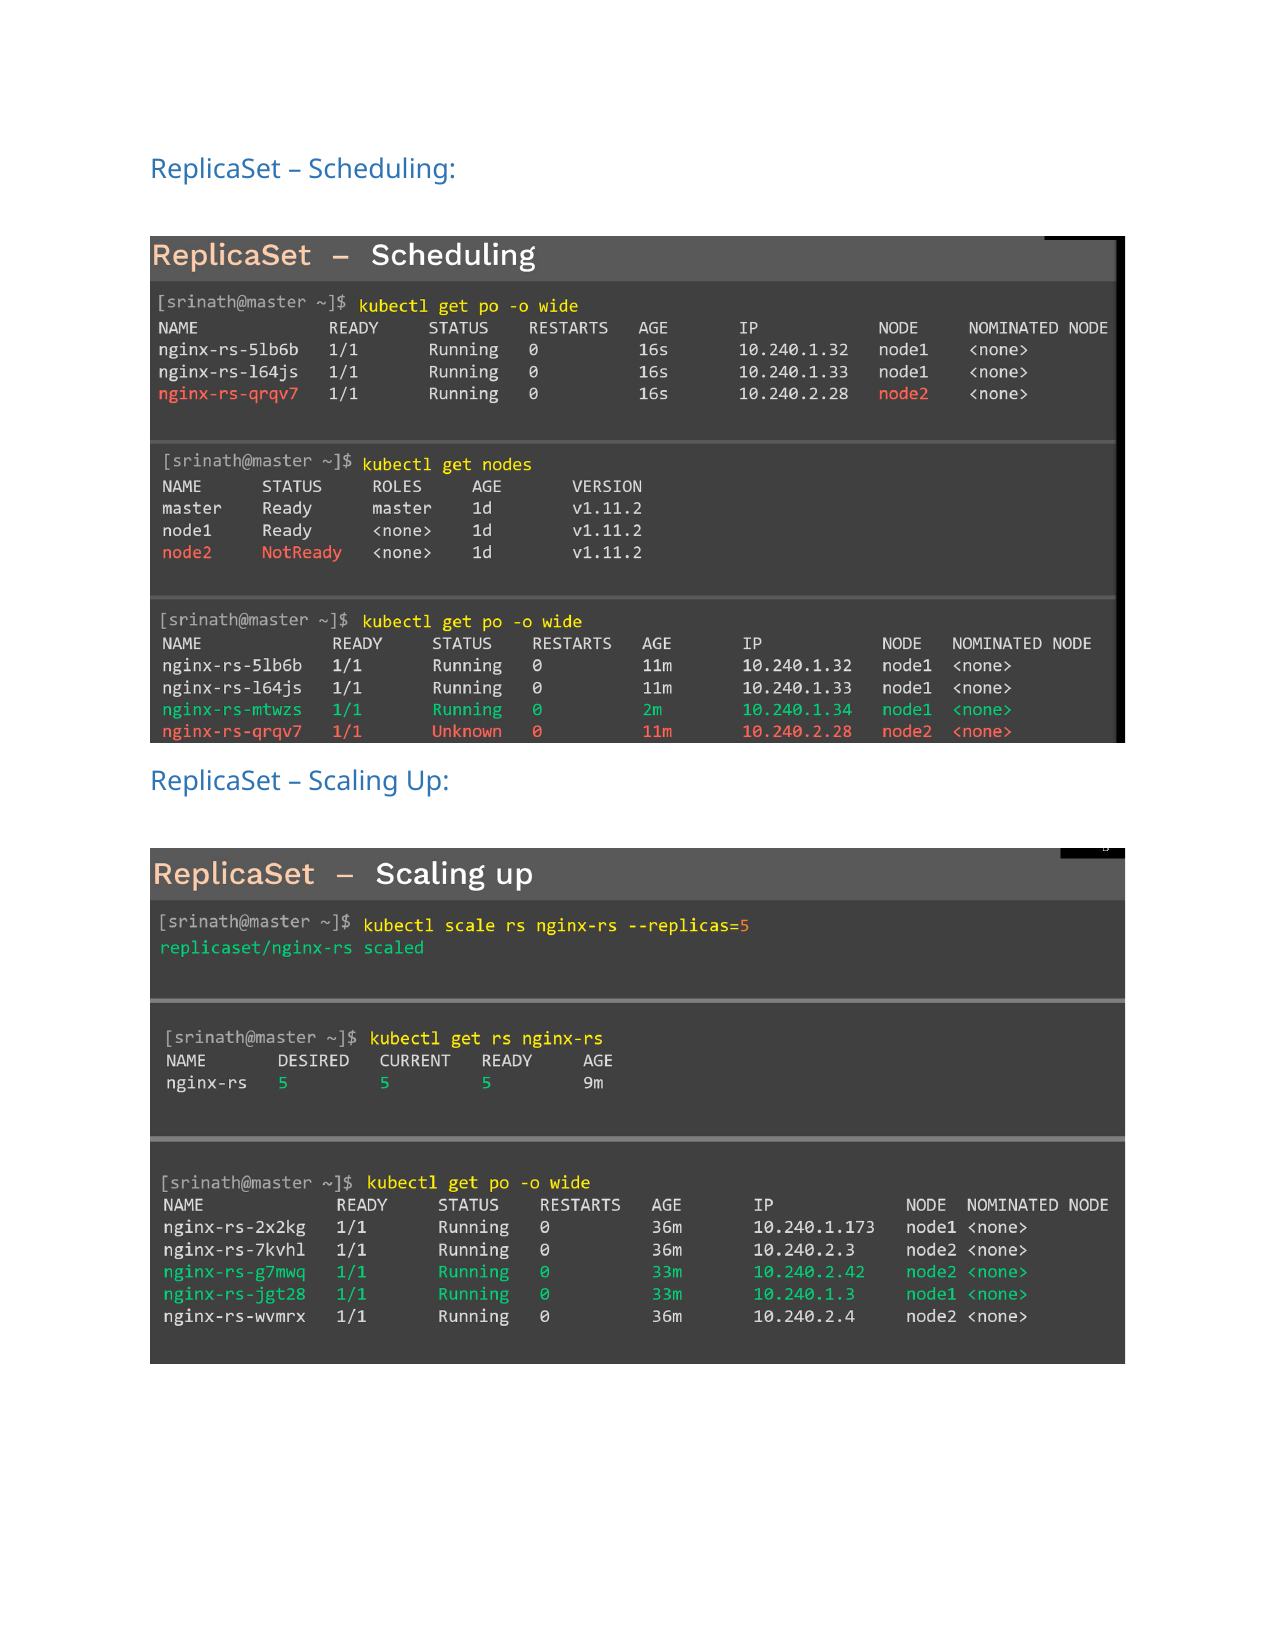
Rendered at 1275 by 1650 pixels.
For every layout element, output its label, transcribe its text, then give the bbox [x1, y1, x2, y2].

picture [150, 236, 1125, 743]
picture [150, 848, 1125, 1364]
subtitle ReplicaSet – Scheduling: [150, 150, 1125, 187]
subtitle ReplicaSet – Scaling Up: [150, 762, 1125, 798]
